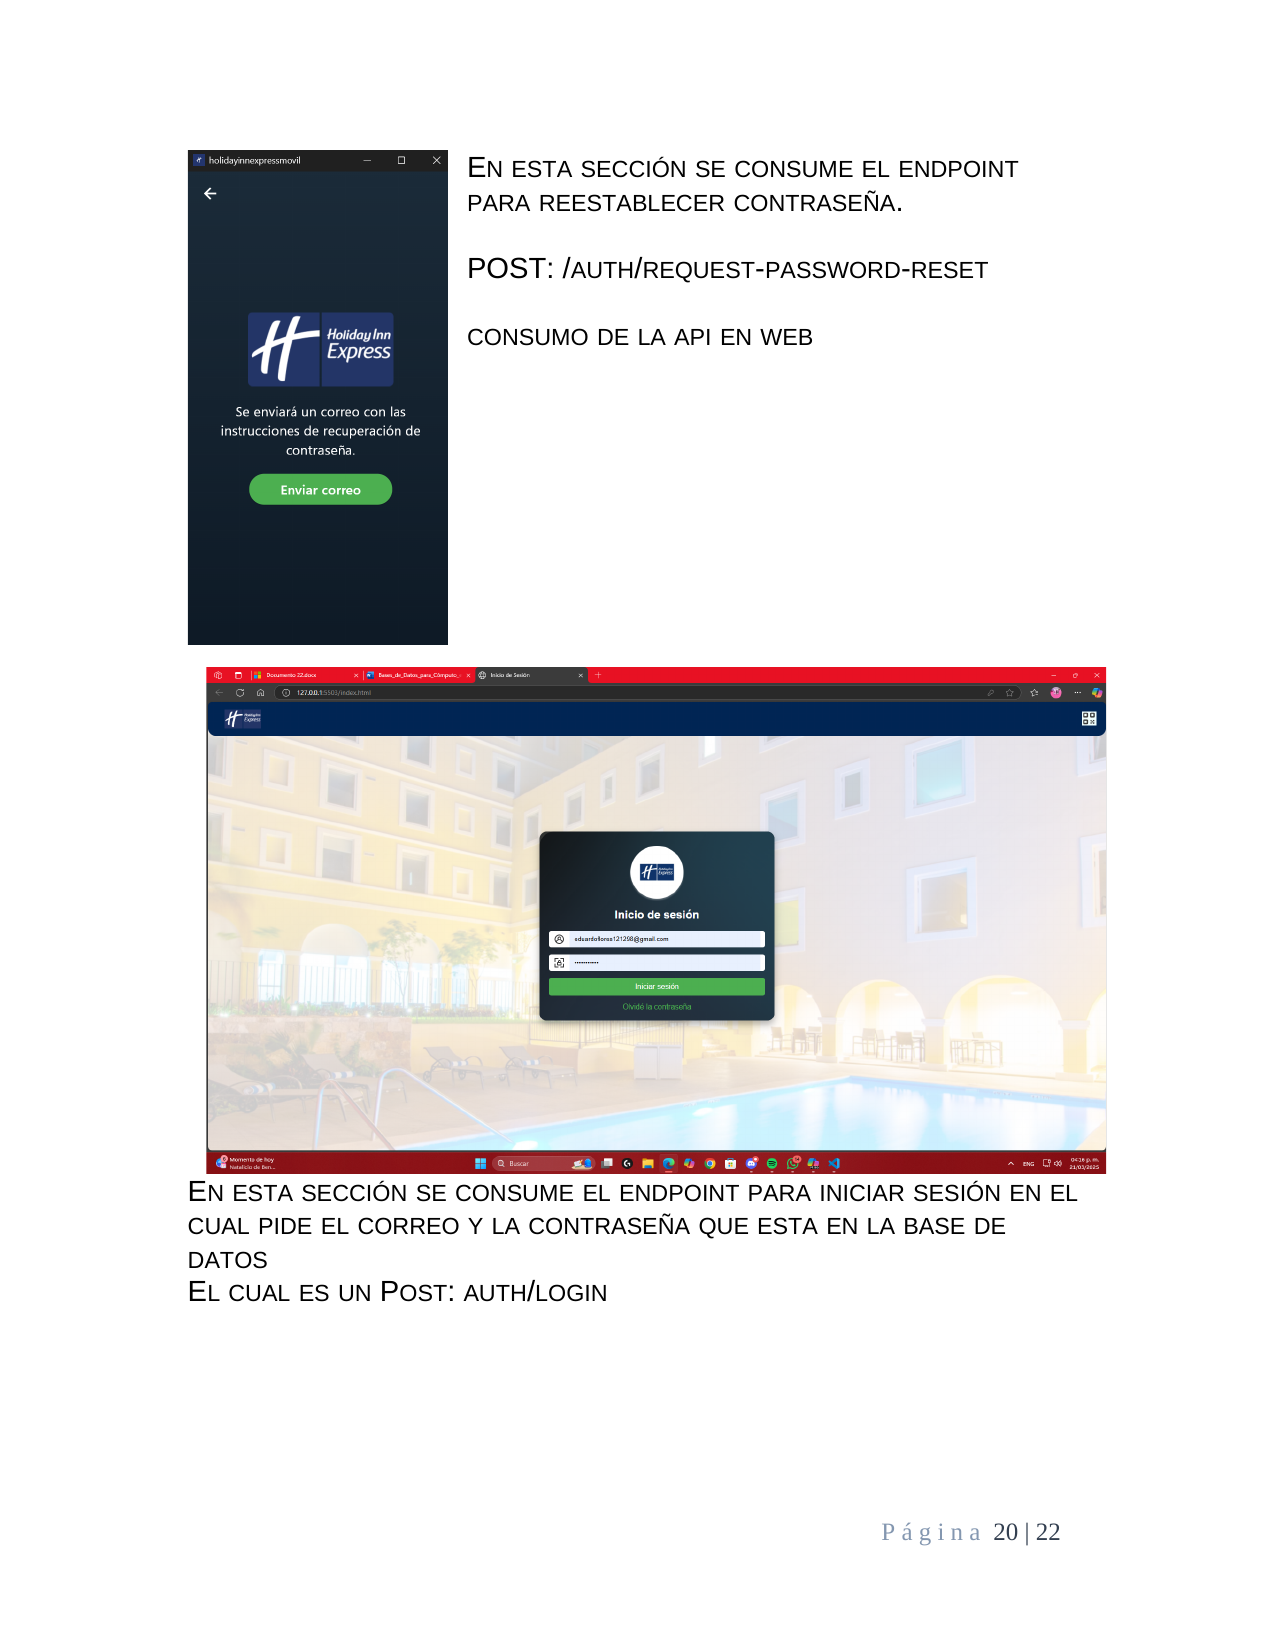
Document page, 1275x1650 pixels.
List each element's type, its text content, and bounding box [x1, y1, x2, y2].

picture [187, 150, 448, 643]
text En esta sección se consume el endpoint para iniciar sesión en el cual pide el correo y la contraseña que esta en la base de datos [187, 1174, 1087, 1274]
text El cual es un Post: auth/login [187, 1274, 1087, 1308]
text consumo de la api en web [448, 318, 1087, 351]
text POST: /auth/request-password-reset [448, 251, 1087, 284]
text En esta sección se consume el endpoint para reestablecer contraseña. [448, 150, 1087, 217]
